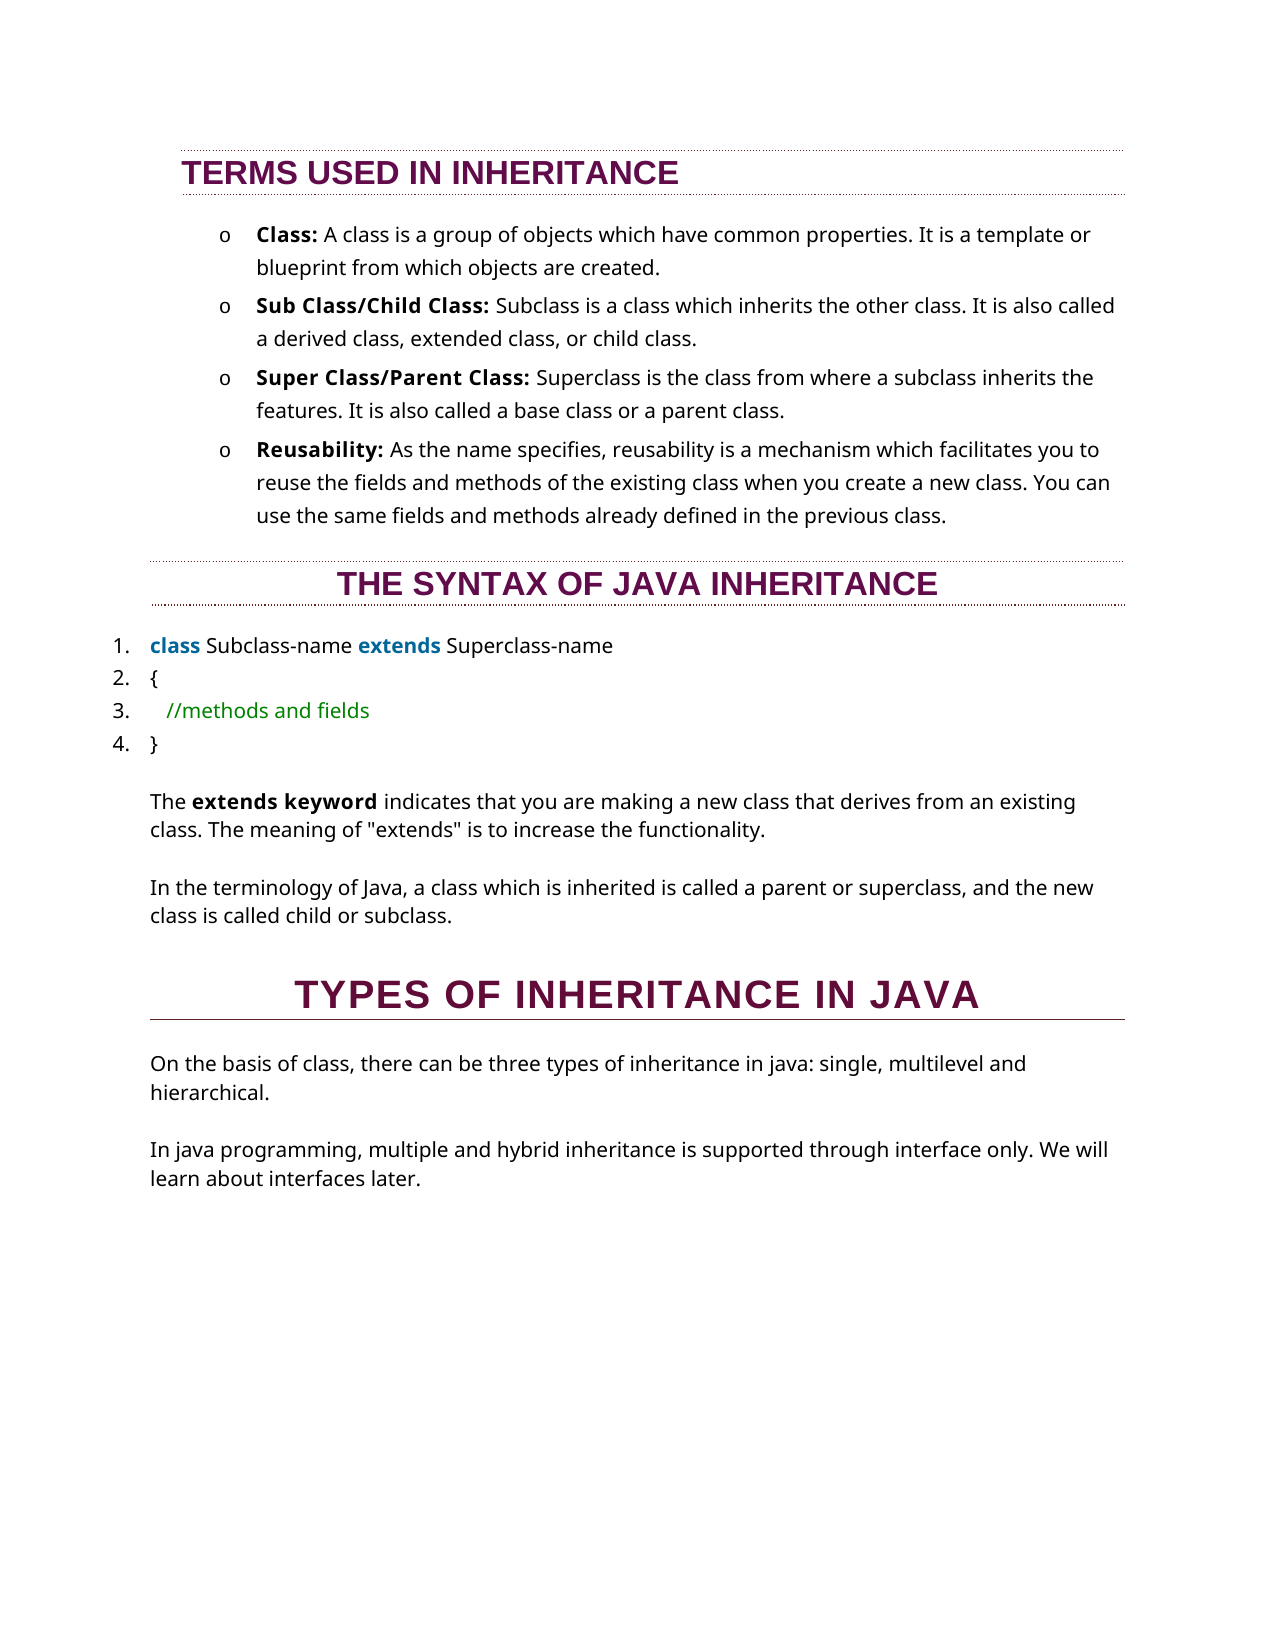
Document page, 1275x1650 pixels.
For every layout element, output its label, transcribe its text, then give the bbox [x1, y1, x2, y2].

text In the terminology of Java, a class which is inherited is called a parent or superclass, and the new class is called child or subclass. [150, 873, 1125, 930]
text On the basis of class, there can be three types of inheritance in java: single, multilevel and hierarchical. [150, 1049, 1125, 1106]
list Class: A class is a group of objects which have common properties. It is a template or blueprint from which objects are created. [219, 216, 1125, 281]
list } [112, 725, 1125, 758]
list { [112, 659, 1125, 692]
list Super Class/Parent Class: Superclass is the class from where a subclass inherits the features. It is also called a base class or a parent class. [219, 359, 1125, 425]
text The extends keyword indicates that you are making a new class that derives from an existing class. The meaning of "extends" is to increase the functionality. [150, 787, 1125, 844]
list Sub Class/Child Class: Subclass is a class which inherits the other class. It is also called a derived class, extended class, or child class. [219, 287, 1125, 353]
list class Subclass-name extends Superclass-name [112, 626, 1125, 659]
subtitle The syntax of Java Inheritance [150, 561, 1125, 606]
text In java programming, multiple and hybrid inheritance is supported through interface only. We will learn about interfaces later. [150, 1135, 1125, 1192]
list Reusability: As the name specifies, reusability is a mechanism which facilitates you to reuse the fields and methods of the existing class when you create a new class. You can use the same fields and methods already defined in the previous class. [219, 431, 1125, 529]
subtitle Types of inheritance in java [150, 971, 1125, 1019]
list //methods and fields [112, 692, 1125, 725]
subtitle Terms used in Inheritance [181, 150, 1125, 195]
